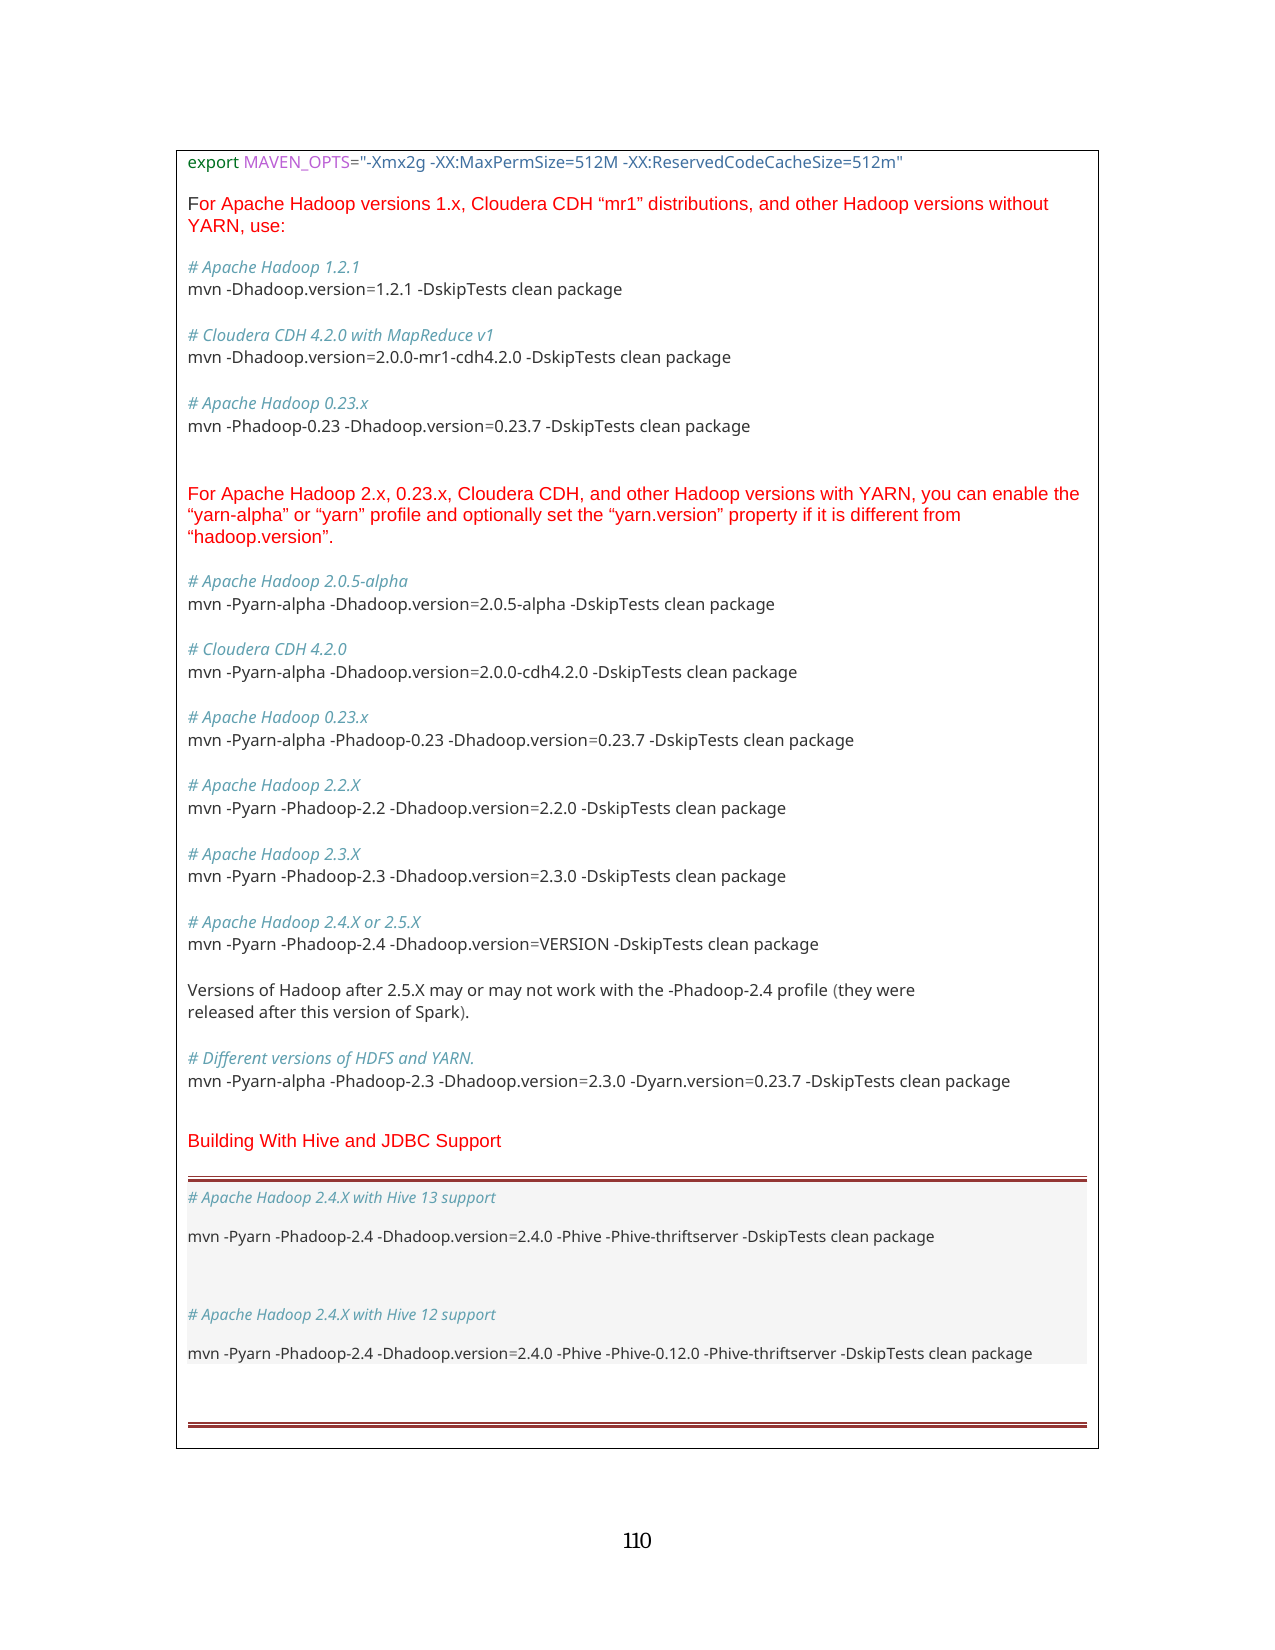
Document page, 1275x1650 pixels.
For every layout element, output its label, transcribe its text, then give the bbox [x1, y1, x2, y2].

table_header export MAVEN_OPTS="-Xmx2g -XX:MaxPermSize=512M -XX:ReservedCodeCacheSize=512m" For Apache Hadoop versions 1.x, Cloudera CDH “mr1” distributions, and other Hadoop versions without YARN, use: # Apache Hadoop 1.2.1 mvn -Dhadoop.version=1.2.1 -DskipTests clean package # Cloudera CDH 4.2.0 with MapReduce v1 mvn -Dhadoop.version=2.0.0-mr1-cdh4.2.0 -DskipTests clean package # Apache Hadoop 0.23.x mvn -Phadoop-0.23 -Dhadoop.version=0.23.7 -DskipTests clean package For Apache Hadoop 2.x, 0.23.x, Cloudera CDH, and other Hadoop versions with YARN, you can enable the “yarn-alpha” or “yarn” profile and optionally set the “yarn.version” property if it is different from “hadoop.version”. # Apache Hadoop 2.0.5-alpha mvn -Pyarn-alpha -Dhadoop.version=2.0.5-alpha -DskipTests clean package # Cloudera CDH 4.2.0 mvn -Pyarn-alpha -Dhadoop.version=2.0.0-cdh4.2.0 -DskipTests clean package # Apache Hadoop 0.23.x mvn -Pyarn-alpha -Phadoop-0.23 -Dhadoop.version=0.23.7 -DskipTests clean package # Apache Hadoop 2.2.X mvn -Pyarn -Phadoop-2.2 -Dhadoop.version=2.2.0 -DskipTests clean package # Apache Hadoop 2.3.X mvn -Pyarn -Phadoop-2.3 -Dhadoop.version=2.3.0 -DskipTests clean package # Apache Hadoop 2.4.X or 2.5.X mvn -Pyarn -Phadoop-2.4 -Dhadoop.version=VERSION -DskipTests clean package Versions of Hadoop after 2.5.X may or may not work with the -Phadoop-2.4 profile (they were released after this version of Spark). # Different versions of HDFS and YARN. mvn -Pyarn-alpha -Phadoop-2.3 -Dhadoop.version=2.3.0 -Dyarn.version=0.23.7 -DskipTests clean package Building With Hive and JDBC Support # Apache Hadoop 2.4.X with Hive 13 support mvn -Pyarn -Phadoop-2.4 -Dhadoop.version=2.4.0 -Phive -Phive-thriftserver -DskipTests clean package # Apache Hadoop 2.4.X with Hive 12 support mvn -Pyarn -Phadoop-2.4 -Dhadoop.version=2.4.0 -Phive -Phive-0.12.0 -Phive-thriftserver -DskipTests clean package [177, 151, 1098, 1448]
